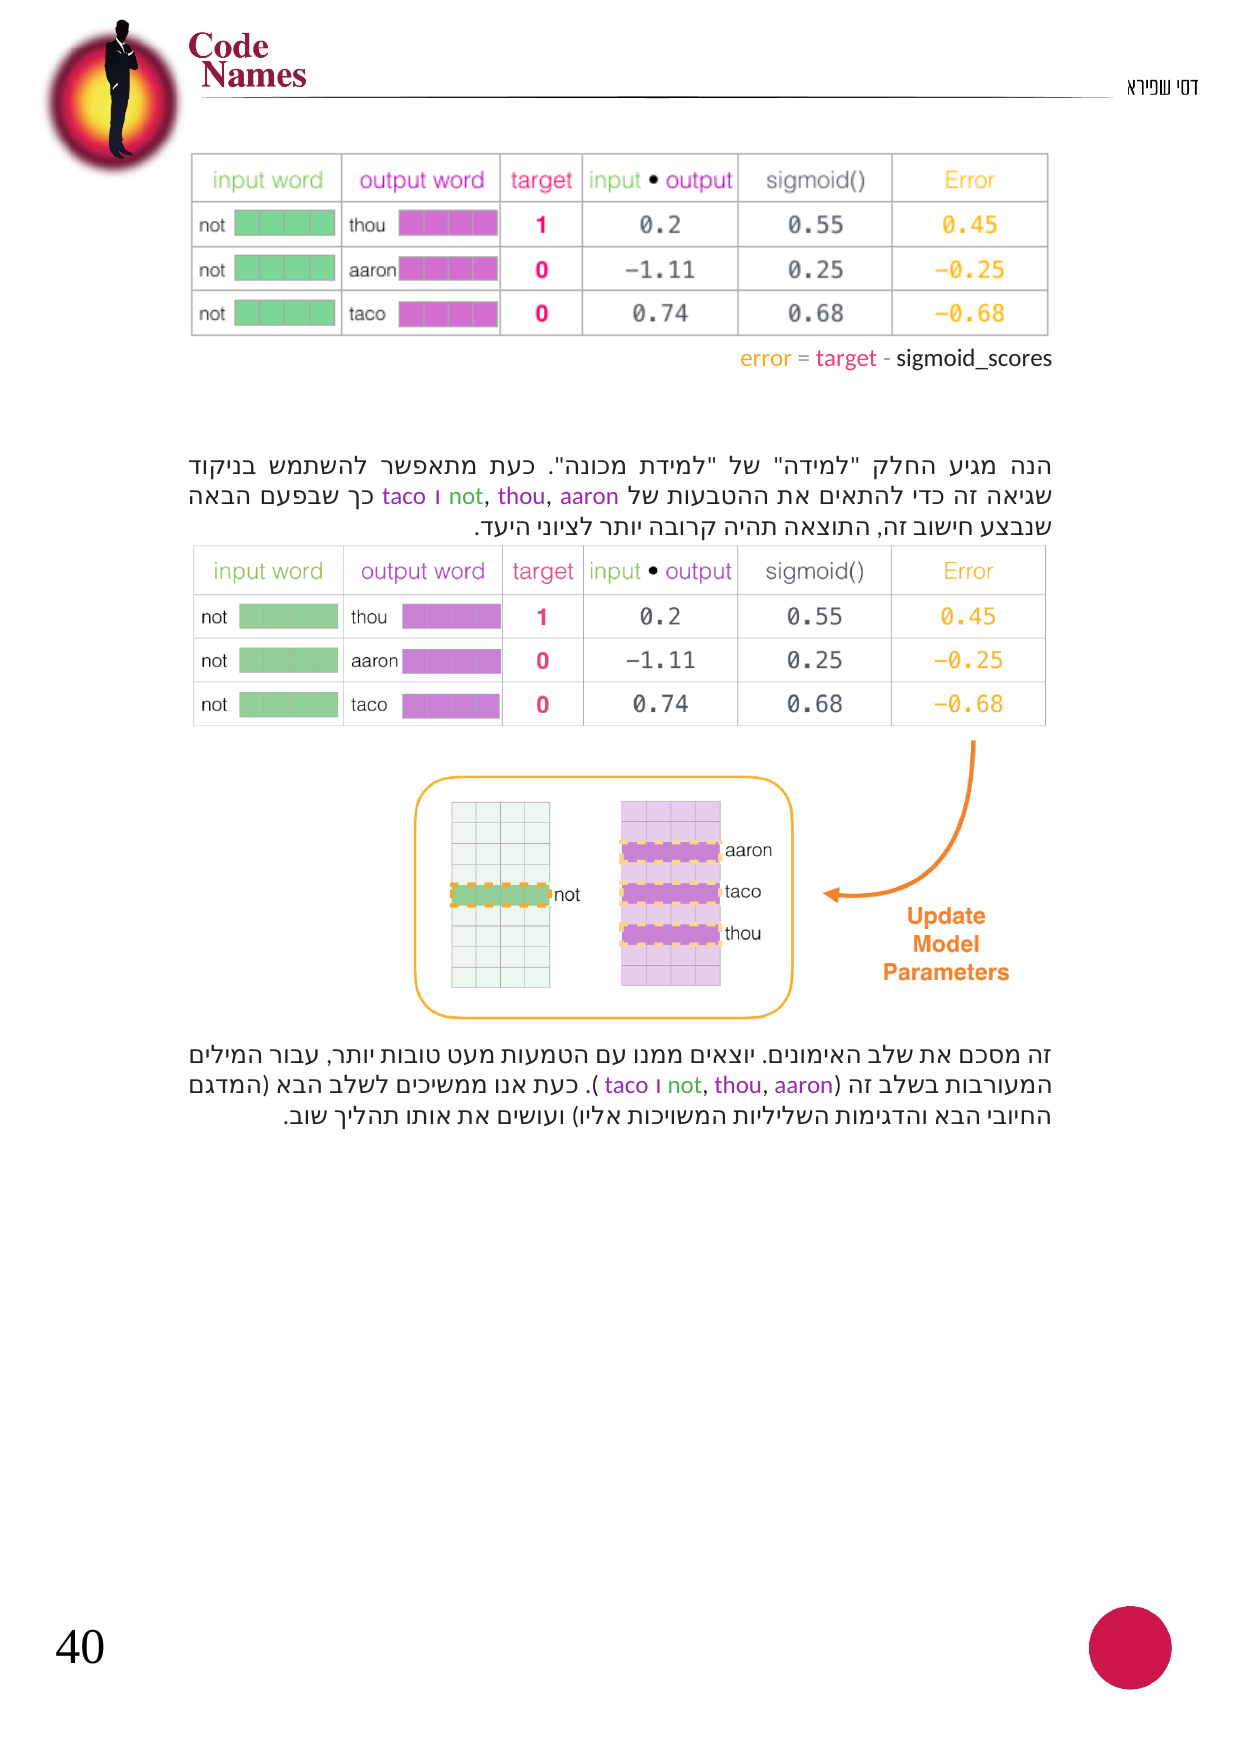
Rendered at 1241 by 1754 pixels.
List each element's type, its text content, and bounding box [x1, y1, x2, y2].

picture [0, 0, 1234, 342]
picture [187, 541, 1053, 1029]
text זה מסכם את שלב האימונים. יוצאים ממנו עם הטמעות מעט טובות יותר, עבור המילים המעורבות בשלב זה (not, thou, aaron ו taco ). כעת אנו ממשיכים לשלב הבא (המדגם החיובי הבא והדגימות השליליות המשויכות אליו) ועושים את אותו תהליך שוב. [187, 1039, 1053, 1130]
text הנה מגיע החלק "למידה" של "למידת מכונה". כעת מתאפשר להשתמש בניקוד שגיאה זה כדי להתאים את ההטבעות של not, thou, aaron ו taco כך שבפעם הבאה שנבצע חישוב זה, התוצאה תהיה קרובה יותר לציוני היעד. [187, 450, 1053, 541]
picture [1067, 1581, 1196, 1714]
text error = target - sigmoid_scores [187, 342, 1053, 372]
